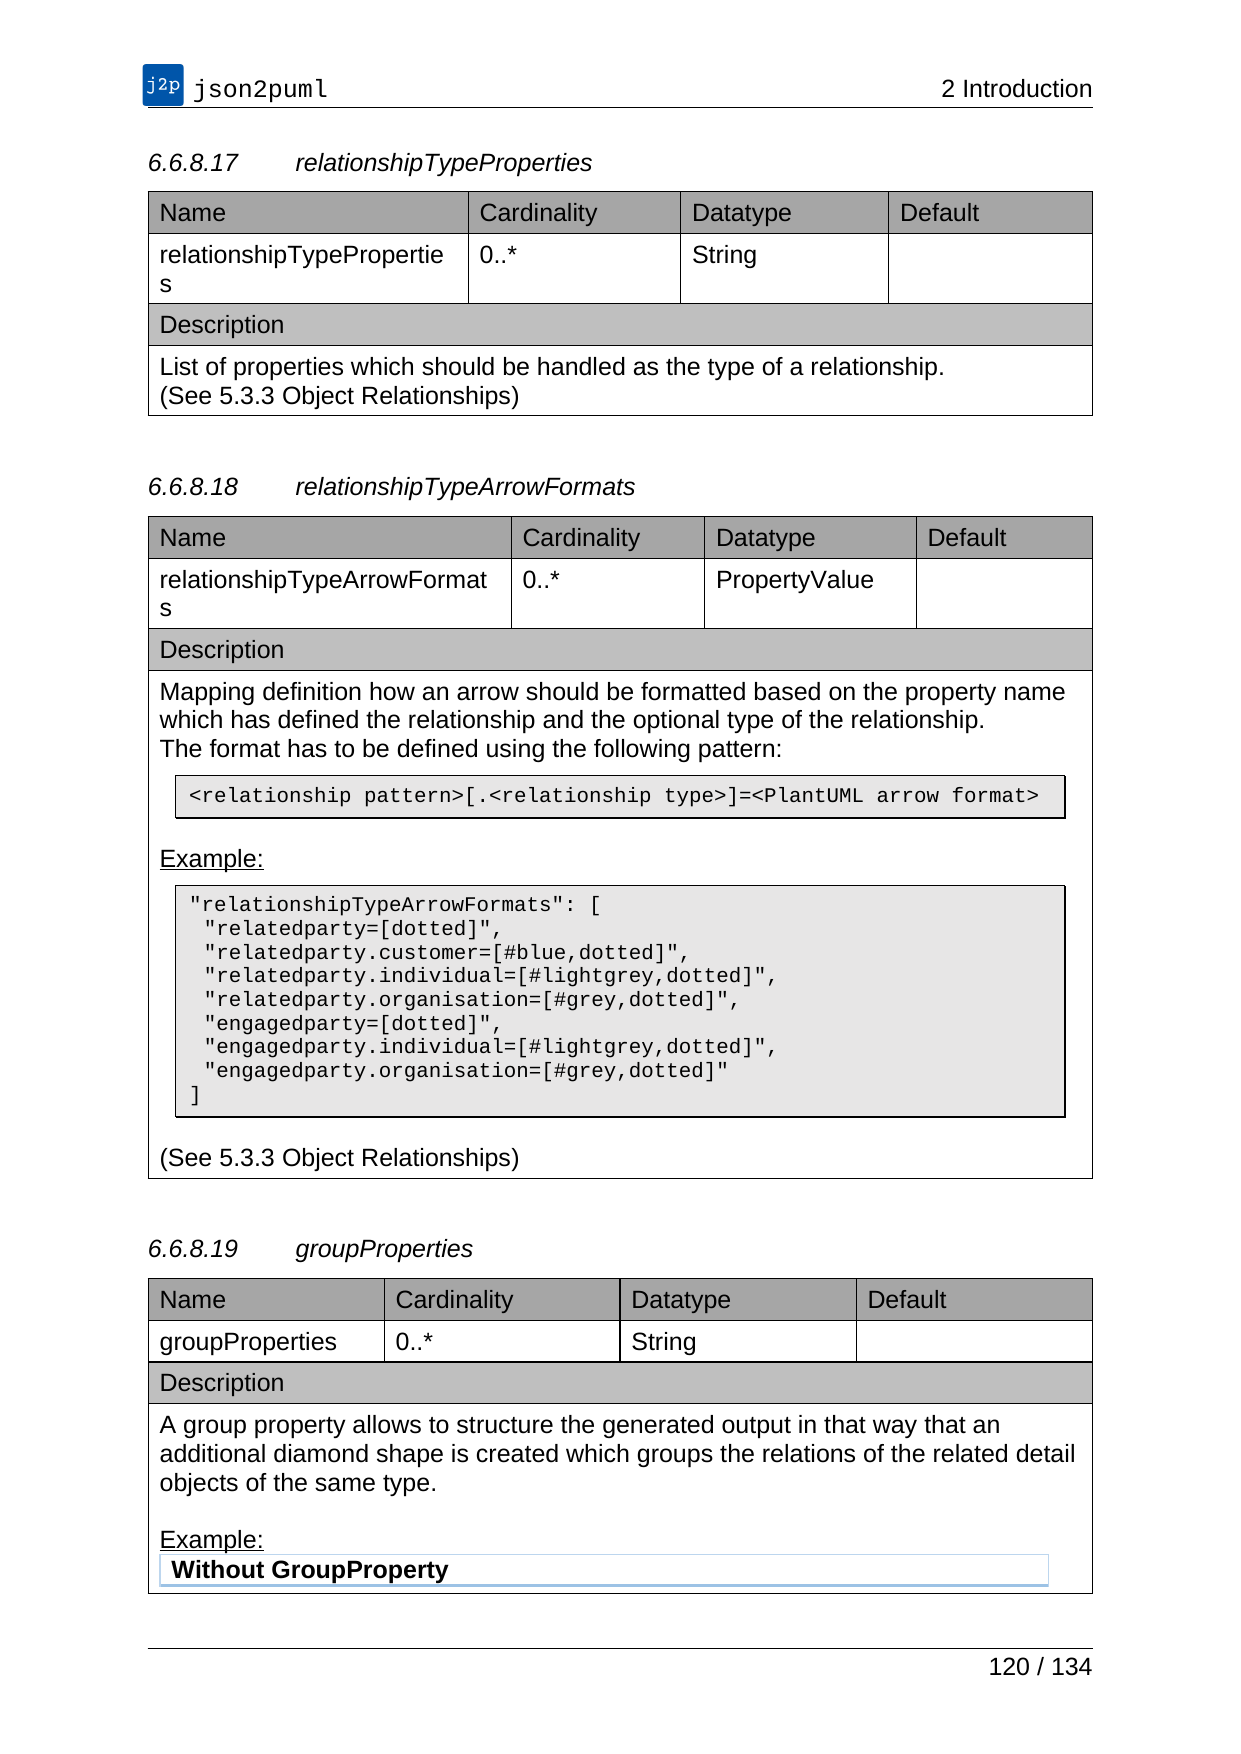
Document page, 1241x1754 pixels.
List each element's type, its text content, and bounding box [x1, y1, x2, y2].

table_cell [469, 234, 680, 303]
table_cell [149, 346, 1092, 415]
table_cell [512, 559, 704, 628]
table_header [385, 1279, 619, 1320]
subtitle relationshipTypeProperties [148, 148, 1093, 176]
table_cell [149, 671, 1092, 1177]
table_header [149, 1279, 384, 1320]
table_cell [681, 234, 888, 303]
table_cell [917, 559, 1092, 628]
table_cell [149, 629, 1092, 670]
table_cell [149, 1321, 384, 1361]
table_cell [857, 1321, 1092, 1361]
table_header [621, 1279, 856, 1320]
subtitle relationshipTypeArrowFormats [148, 472, 1093, 501]
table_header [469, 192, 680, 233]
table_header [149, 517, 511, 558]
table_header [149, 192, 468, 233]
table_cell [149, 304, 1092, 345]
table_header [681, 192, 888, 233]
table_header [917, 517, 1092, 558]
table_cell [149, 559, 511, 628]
subtitle groupProperties [148, 1234, 1093, 1263]
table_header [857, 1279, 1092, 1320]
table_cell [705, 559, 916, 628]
picture [142, 64, 184, 106]
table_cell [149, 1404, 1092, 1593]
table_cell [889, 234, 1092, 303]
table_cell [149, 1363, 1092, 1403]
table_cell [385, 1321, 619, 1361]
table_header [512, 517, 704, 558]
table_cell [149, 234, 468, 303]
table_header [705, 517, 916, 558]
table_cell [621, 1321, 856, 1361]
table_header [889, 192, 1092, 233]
